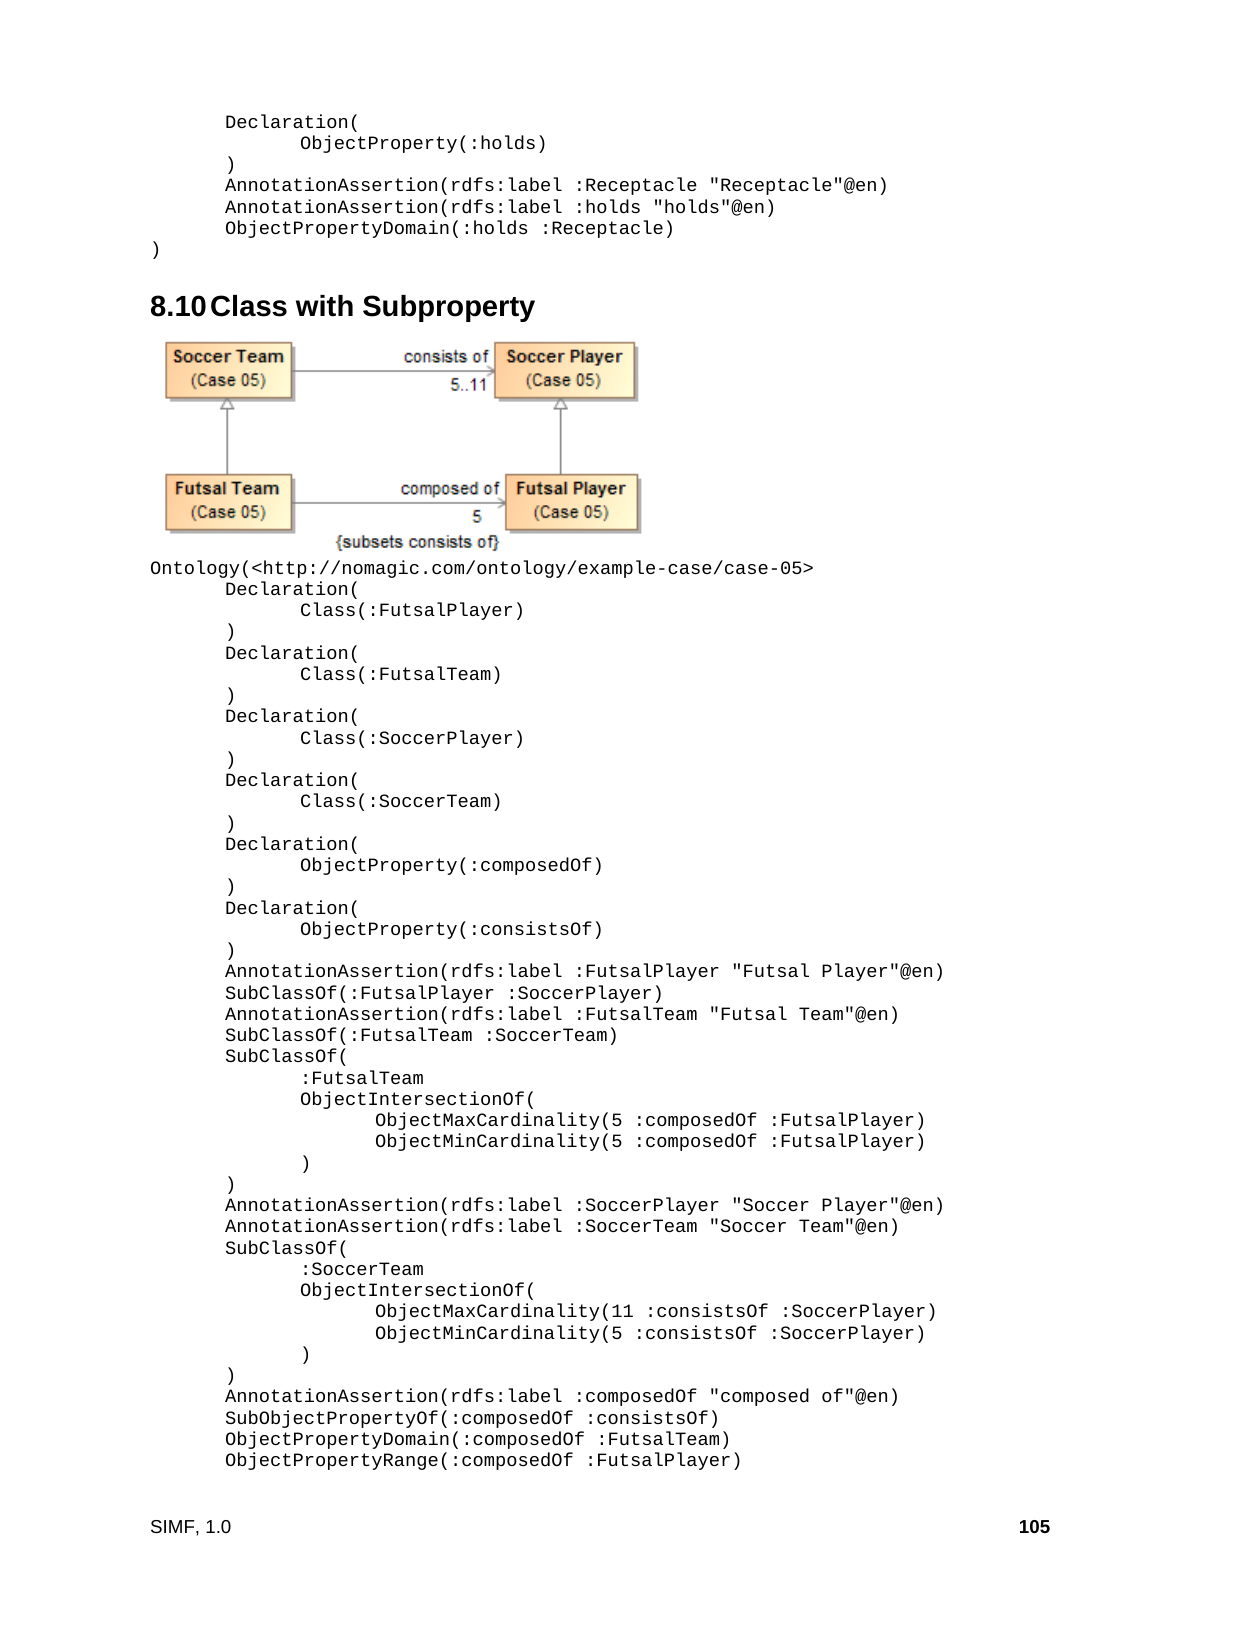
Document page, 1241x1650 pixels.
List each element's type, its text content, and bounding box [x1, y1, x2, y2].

text ) [225, 941, 1165, 962]
text ) [225, 813, 1165, 835]
text SubClassOf(:FutsalPlayer :SoccerPlayer) [225, 983, 1165, 1005]
text ) [225, 750, 1165, 771]
text ) [150, 240, 1165, 261]
text ObjectProperty(:consistsOf) [225, 920, 1165, 941]
text AnnotationAssertion(rdfs:label :FutsalPlayer "Futsal Player"@en) [225, 962, 1165, 983]
text :SoccerTeam [225, 1260, 1165, 1281]
text AnnotationAssertion(rdfs:label :FutsalTeam "Futsal Team"@en) [225, 1005, 1165, 1026]
text ObjectProperty(:holds) [225, 134, 1165, 155]
text Declaration( [225, 707, 1165, 728]
text ) [300, 1153, 1165, 1175]
text ) [300, 1345, 1165, 1366]
text AnnotationAssertion(rdfs:label :SoccerPlayer "Soccer Player"@en) [225, 1196, 1165, 1217]
text Ontology(<http://nomagic.com/ontology/example-case/case-05> [150, 558, 1165, 580]
text Class(:FutsalTeam) [225, 665, 1165, 686]
text Declaration( [225, 898, 1165, 920]
text ObjectIntersectionOf( [225, 1281, 1165, 1302]
text ObjectIntersectionOf( [225, 1090, 1165, 1111]
text Class(:SoccerTeam) [225, 792, 1165, 813]
text Declaration( [225, 835, 1165, 856]
text ObjectMaxCardinality(11 :consistsOf :SoccerPlayer) ObjectMinCardinality(5 :consistsOf :SoccerPlayer) [375, 1302, 1165, 1345]
text AnnotationAssertion(rdfs:label :composedOf "composed of"@en) [225, 1387, 1165, 1408]
text AnnotationAssertion(rdfs:label :holds "holds"@en) [225, 197, 1165, 219]
text AnnotationAssertion(rdfs:label :Receptacle "Receptacle"@en) [225, 176, 1165, 197]
text Declaration( [225, 112, 1165, 134]
text ObjectPropertyDomain(:holds :Receptacle) [225, 219, 1165, 240]
text SubObjectPropertyOf(:composedOf :consistsOf) [225, 1408, 1165, 1430]
text AnnotationAssertion(rdfs:label :SoccerTeam "Soccer Team"@en) [225, 1217, 1165, 1238]
text Declaration( [225, 643, 1165, 665]
text ) [225, 686, 1165, 707]
text ObjectMaxCardinality(5 :composedOf :FutsalPlayer) ObjectMinCardinality(5 :composedOf :FutsalPlayer) [375, 1111, 1165, 1153]
text ) [225, 1175, 1165, 1196]
text ) [225, 155, 1165, 176]
text SubClassOf( [225, 1238, 1165, 1260]
text SubClassOf(:FutsalTeam :SoccerTeam) [225, 1026, 1165, 1047]
subtitle Class with Subproperty [150, 289, 1165, 323]
text ) [225, 622, 1165, 643]
text ObjectProperty(:composedOf) [225, 856, 1165, 877]
text ObjectPropertyRange(:composedOf :FutsalPlayer) [225, 1451, 1165, 1472]
text Class(:SoccerPlayer) [225, 728, 1165, 750]
text ) [225, 1366, 1165, 1387]
text SubClassOf( [225, 1047, 1165, 1068]
picture [150, 325, 650, 559]
text ObjectPropertyDomain(:composedOf :FutsalTeam) [225, 1430, 1165, 1451]
text Class(:FutsalPlayer) [225, 601, 1165, 622]
text Declaration( [225, 771, 1165, 792]
text :FutsalTeam [225, 1068, 1165, 1090]
text ) [225, 877, 1165, 898]
text Declaration( [225, 580, 1165, 601]
